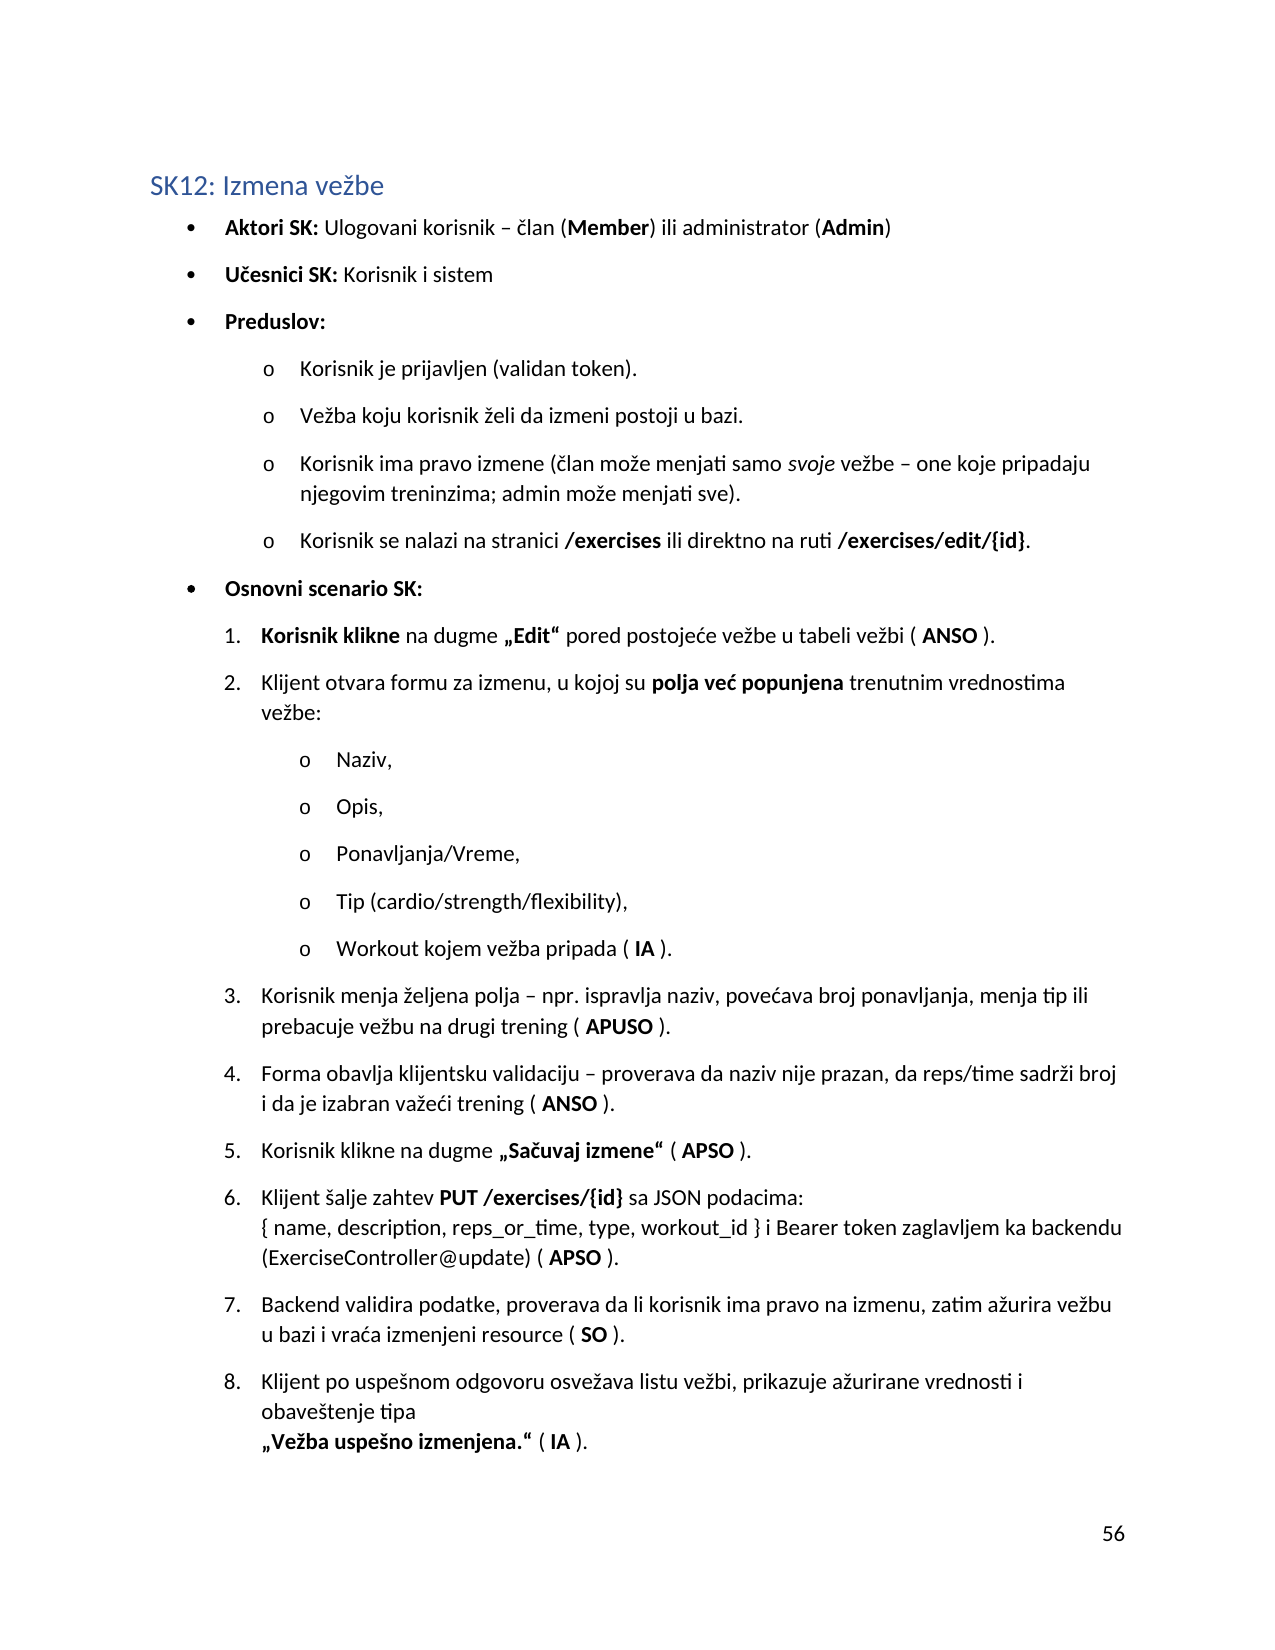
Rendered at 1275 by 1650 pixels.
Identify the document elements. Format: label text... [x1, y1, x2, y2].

list Workout kojem vežba pripada ( IA ). [299, 934, 1125, 963]
list Tip (cardio/strength/flexibility), [299, 887, 1125, 915]
list Korisnik je prijavljen (validan token). [262, 354, 1125, 383]
list Klijent šalje zahtev PUT /exercises/{id} sa JSON podacima: { name, description, reps_or_time, type, workout_id } i Bearer token zaglavljem ka backendu (ExerciseController@update) ( APSO ). [224, 1183, 1125, 1271]
list Korisnik ima pravo izmene (član može menjati samo svoje vežbe – one koje pripadaju njegovim treninzima; admin može menjati sve). [262, 449, 1125, 508]
list Forma obavlja klijentsku validaciju – proverava da naziv nije prazan, da reps/time sadrži broj i da je izabran važeći trening ( ANSO ). [224, 1059, 1125, 1117]
list Učesnici SK: Korisnik i sistem [187, 260, 1125, 288]
list Klijent otvara formu za izmenu, u kojoj su polja već popunjena trenutnim vrednostima vežbe: [224, 668, 1125, 726]
list Vežba koju korisnik želi da izmeni postoji u bazi. [262, 401, 1125, 430]
list Klijent po uspešnom odgovoru osvežava listu vežbi, prikazuje ažurirane vrednosti i obaveštenje tipa „Vežba uspešno izmenjena.“ ( IA ). [224, 1367, 1125, 1456]
list Korisnik se nalazi na stranici /exercises ili direktno na ruti /exercises/edit/{id}. [262, 526, 1125, 555]
list Osnovni scenario SK: [187, 574, 1125, 602]
list Korisnik menja željena polja – npr. ispravlja naziv, povećava broj ponavljanja, menja tip ili prebacuje vežbu na drugi trening ( APUSO ). [224, 982, 1125, 1040]
list Aktori SK: Ulogovani korisnik – član (Member) ili administrator (Admin) [187, 213, 1125, 241]
subtitle SK12: Izmena vežbe [150, 167, 1125, 202]
list Naziv, [299, 745, 1125, 773]
list Backend validira podatke, proverava da li korisnik ima pravo na izmenu, zatim ažurira vežbu u bazi i vraća izmenjeni resource ( SO ). [224, 1290, 1125, 1348]
list Opis, [299, 792, 1125, 821]
list Korisnik klikne na dugme „Edit“ pored postojeće vežbe u tabeli vežbi ( ANSO ). [224, 621, 1125, 649]
list Korisnik klikne na dugme „Sačuvaj izmene“ ( APSO ). [224, 1136, 1125, 1164]
list Preduslov: [187, 307, 1125, 335]
list Ponavljanja/Vreme, [299, 839, 1125, 868]
